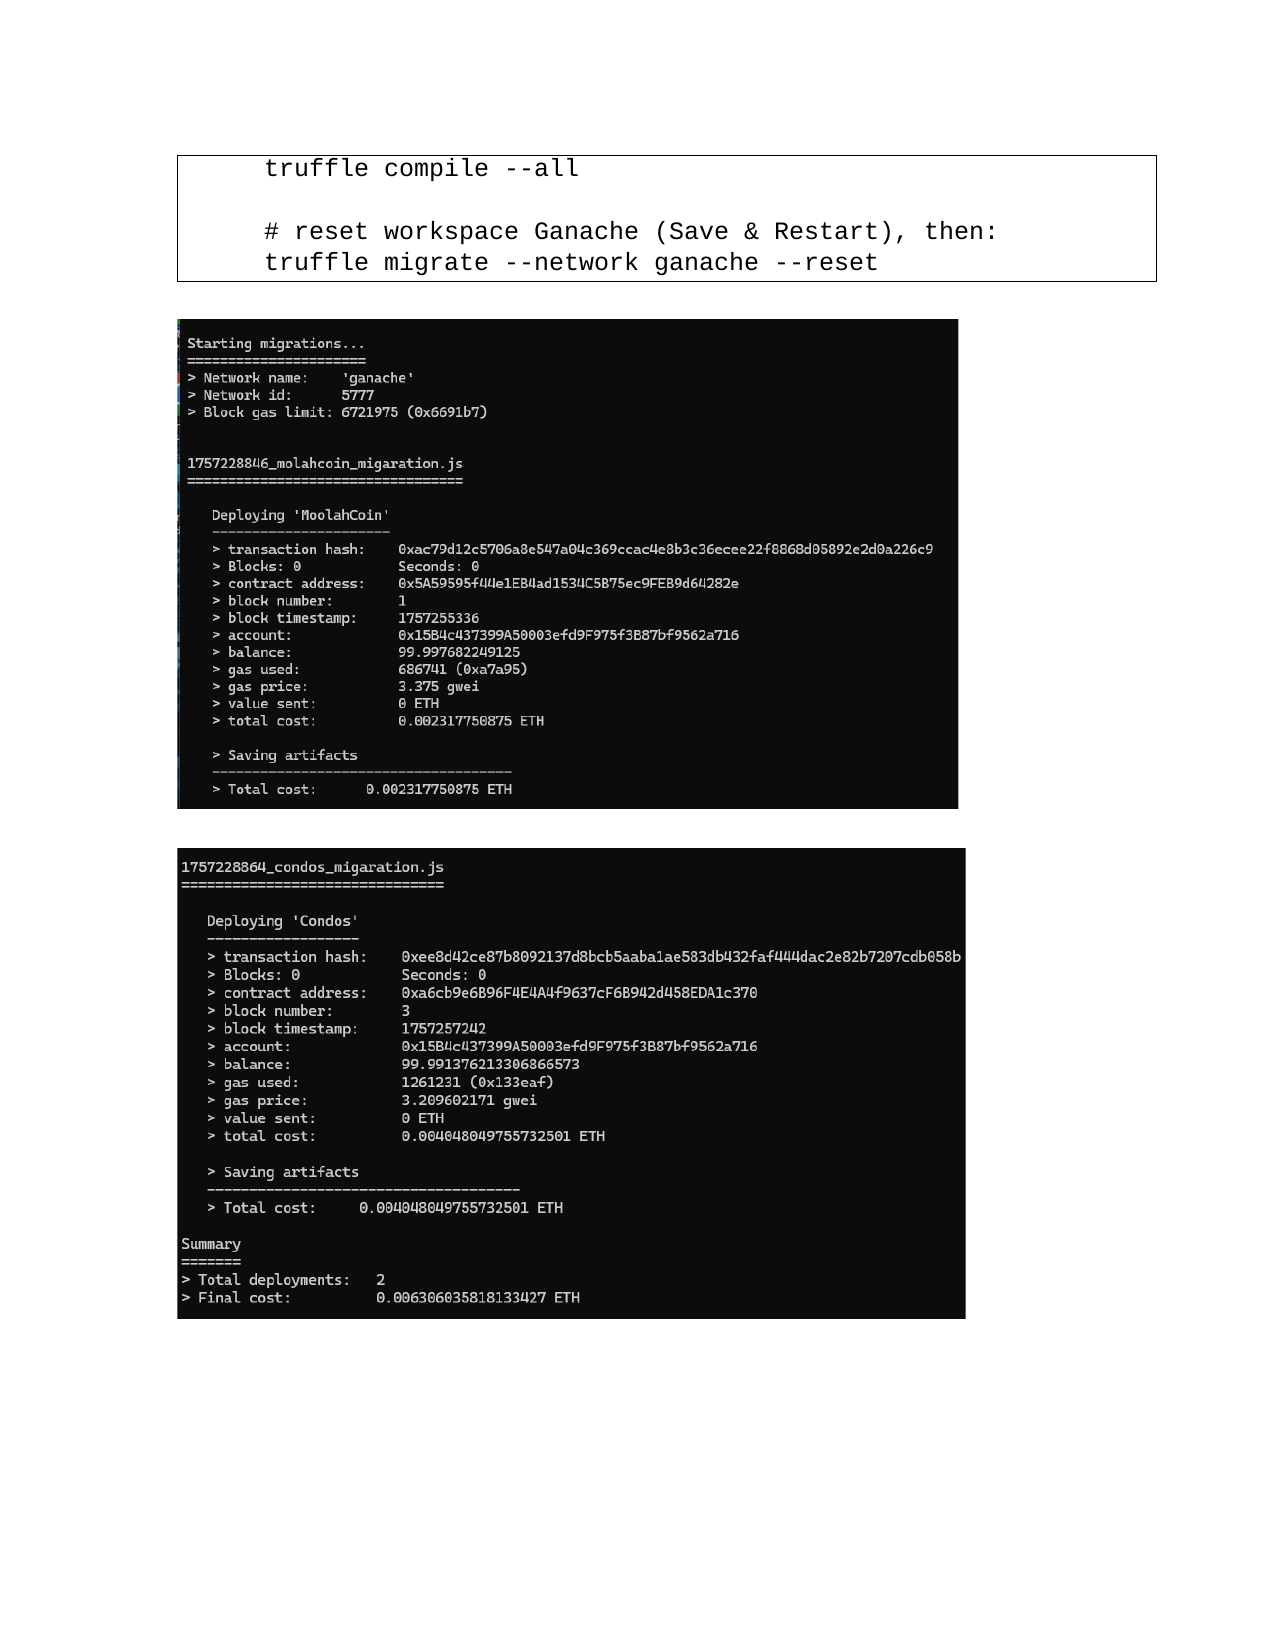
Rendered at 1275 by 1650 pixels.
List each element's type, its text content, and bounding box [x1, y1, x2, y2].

picture [177, 319, 959, 809]
table_header truffle compile --all # reset workspace Ganache (Save & Restart), then: truffle migrate --network ganache --reset [178, 156, 1156, 281]
picture [177, 848, 966, 1319]
